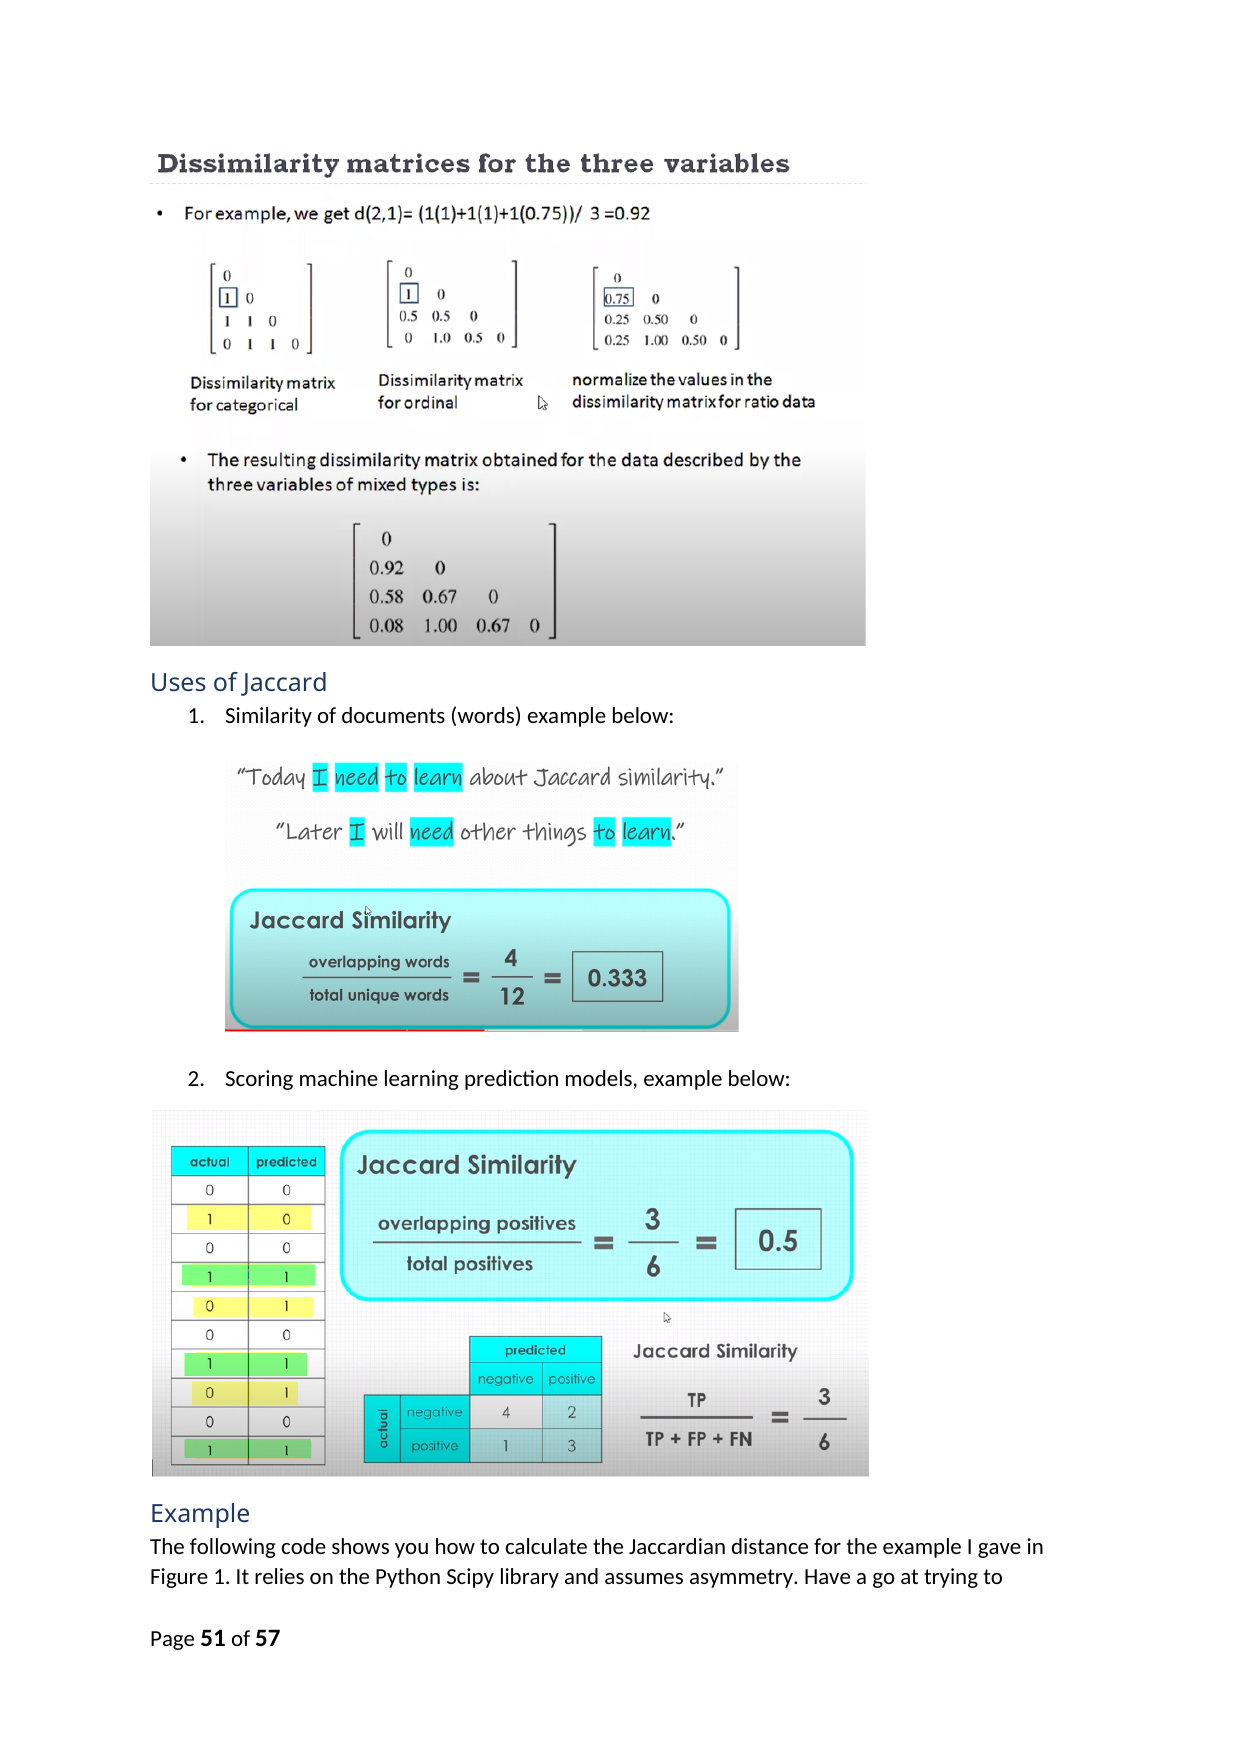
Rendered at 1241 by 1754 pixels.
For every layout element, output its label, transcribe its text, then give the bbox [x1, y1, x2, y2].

picture [150, 1110, 870, 1477]
subtitle Example [150, 1496, 1090, 1529]
subtitle Uses of Jaccard [150, 664, 1090, 698]
picture [150, 150, 866, 646]
picture [225, 761, 739, 1032]
list Scoring machine learning prediction models, example below: [187, 1064, 1090, 1092]
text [150, 1532, 1090, 1591]
list Similarity of documents (words) example below: [187, 701, 1090, 729]
